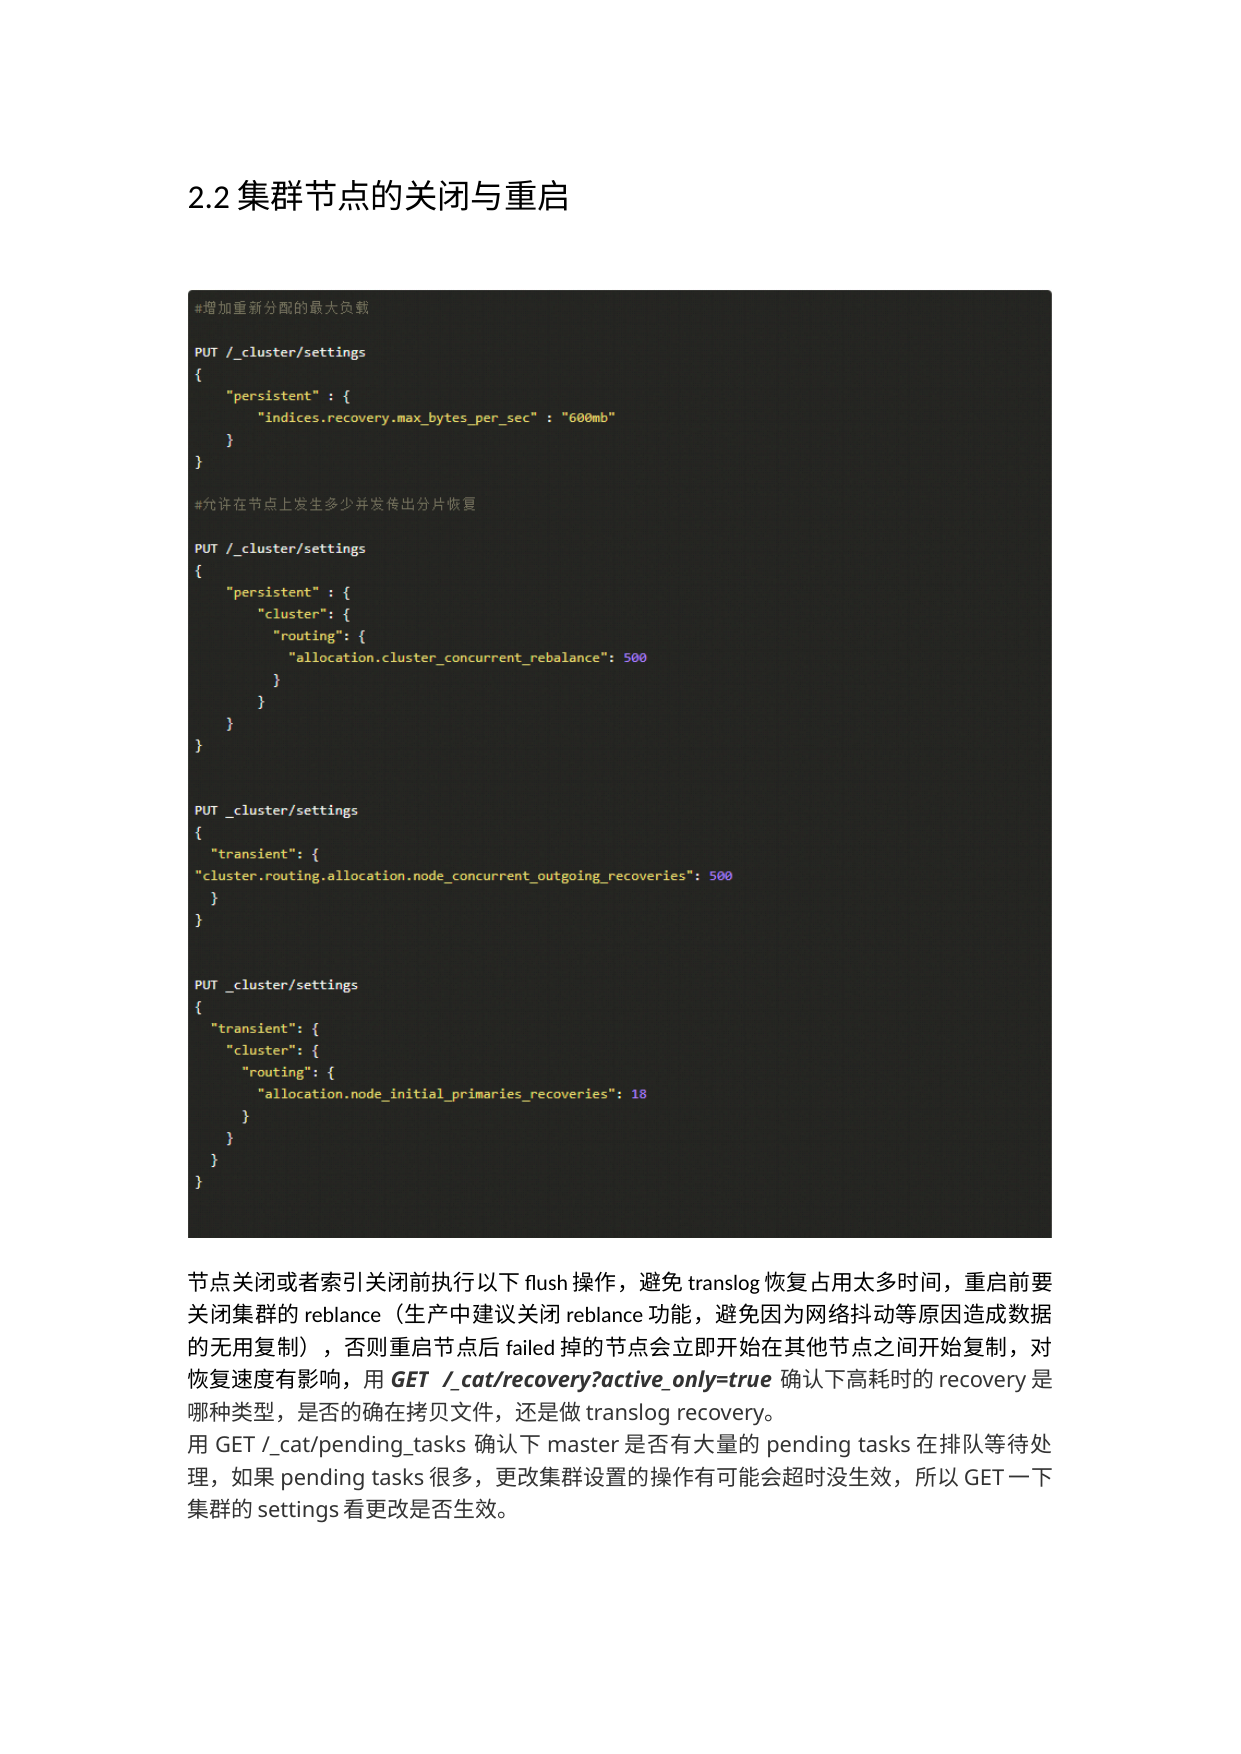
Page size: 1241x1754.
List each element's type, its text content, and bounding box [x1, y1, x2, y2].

text 用GET /_cat/pending_tasks 确认下master是否有大量的pending tasks在排队等待处理，如果pending tasks很多，更改集群设置的操作有可能会超时没生效，所以GET一下集群的settings看更改是否生效。 [187, 1427, 1053, 1524]
text 节点关闭或者索引关闭前执行以下flush操作，避免translog恢复占用太多时间，重启前要关闭集群的reblance（生产中建议关闭reblance功能，避免因为网络抖动等原因造成数据的无用复制），否则重启节点后failed掉的节点会立即开始在其他节点之间开始复制，对恢复速度有影响，用 GET /_cat/recovery?active_only=true 确认下高耗时的recovery是哪种类型，是否的确在拷贝文件，还是做translog recovery。 [187, 1264, 1053, 1427]
picture [187, 289, 1053, 1238]
subtitle 2.2 集群节点的关闭与重启 [187, 162, 1053, 227]
